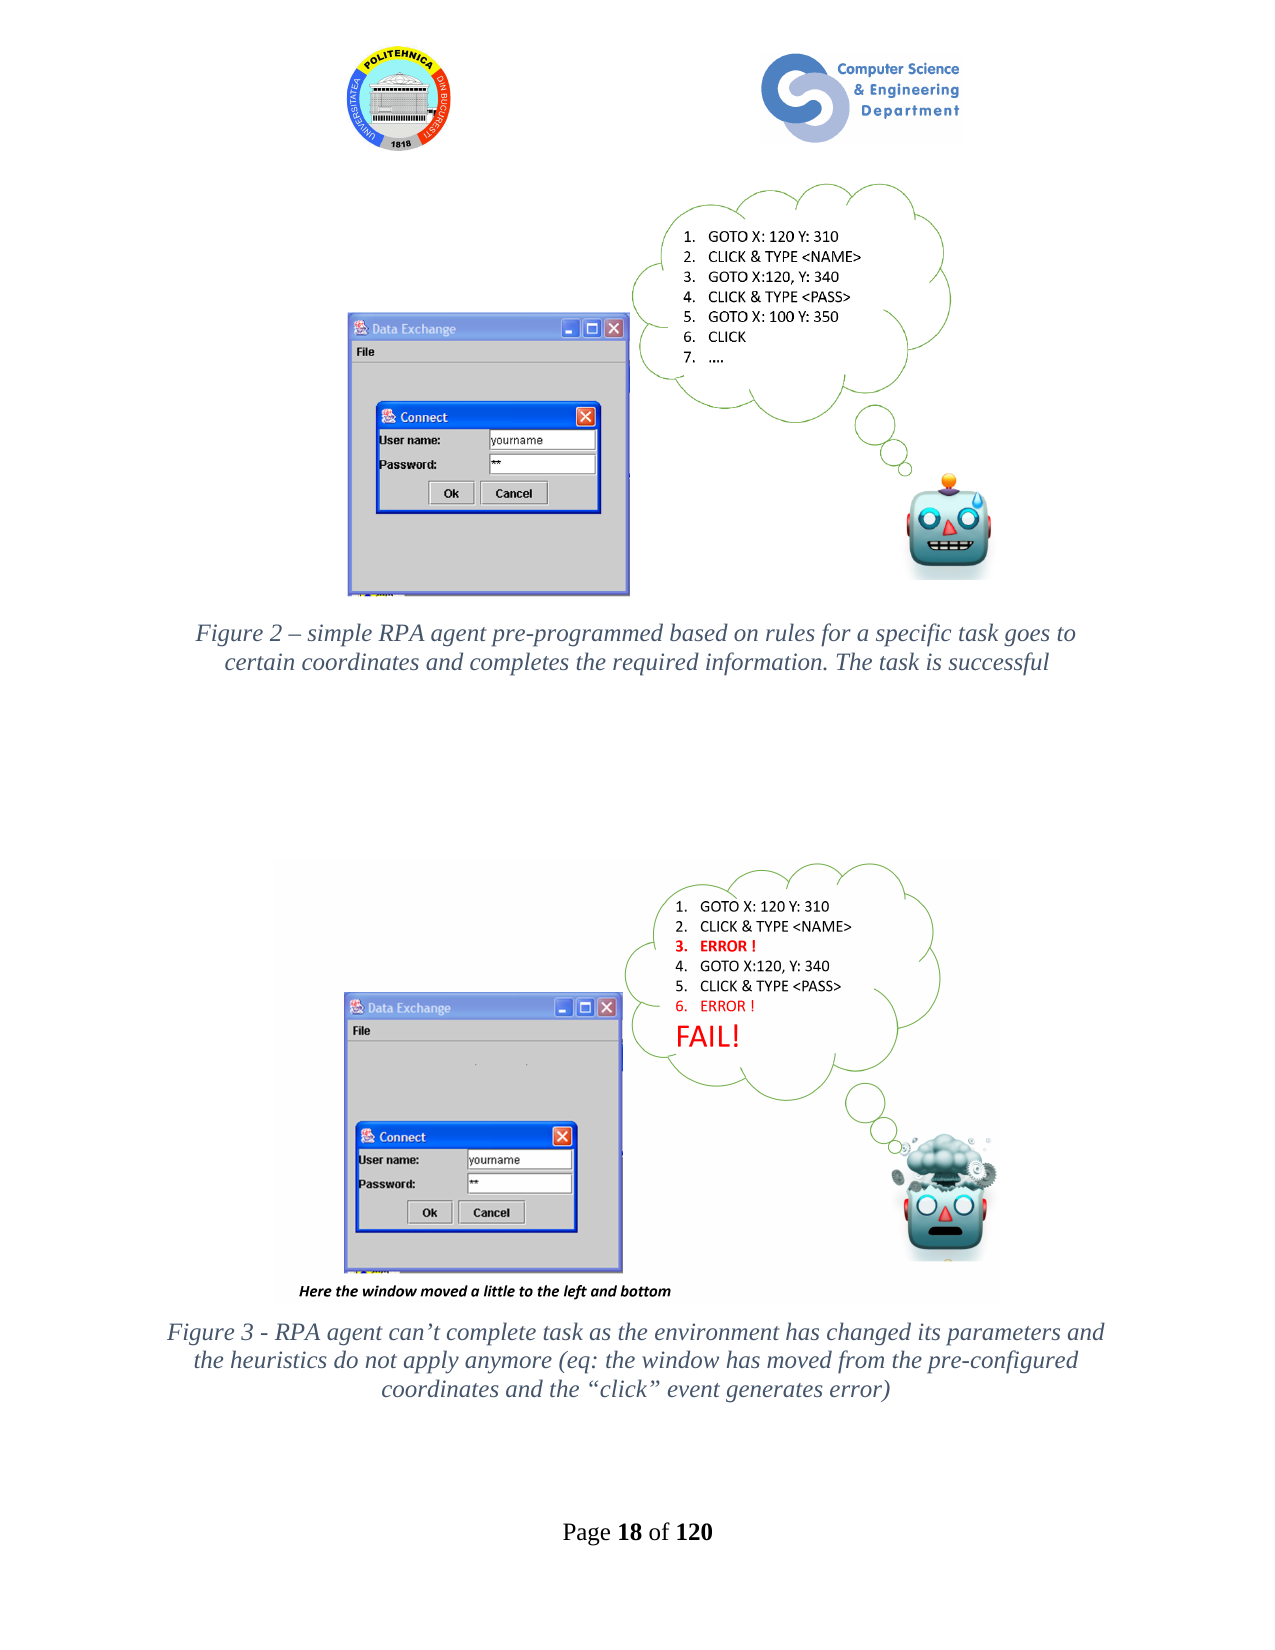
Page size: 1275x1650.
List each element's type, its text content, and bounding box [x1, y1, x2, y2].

table_header Figure 3 - RPA agent can’t complete task as the environment has changed its parameters and the heuristics do not apply anymore (eq: the window has moved from the pre-configured coordinates and the “click” event generates error) [150, 859, 1124, 1424]
picture [274, 859, 1000, 1303]
table_header Figure 2 – simple RPA agent pre-programmed based on rules for a specific task goes to certain coordinates and completes the required information. The task is successful [150, 179, 1124, 740]
picture [760, 53, 963, 144]
picture [320, 178, 1014, 604]
picture [346, 46, 451, 151]
